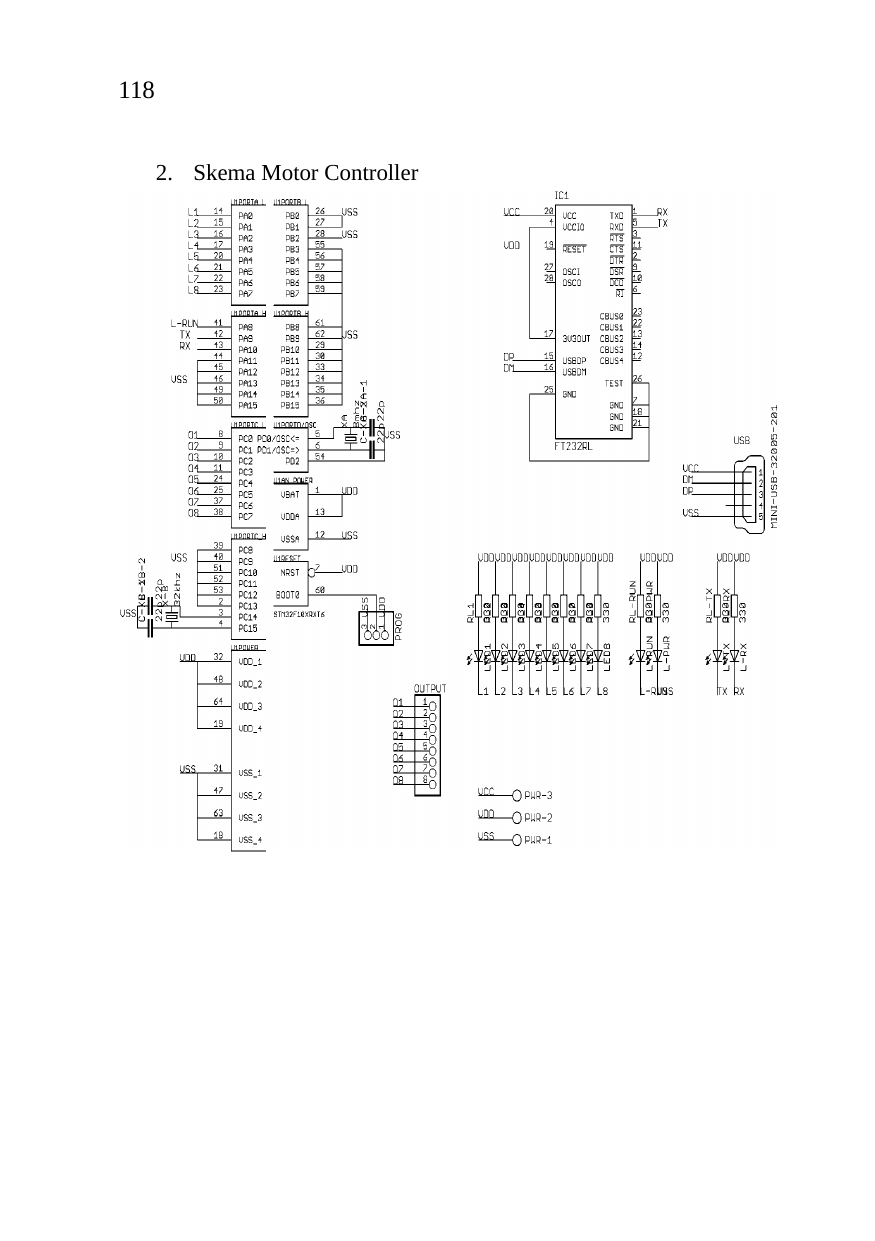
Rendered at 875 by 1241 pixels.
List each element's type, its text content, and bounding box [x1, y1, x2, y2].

list Skema Motor Controller [156, 159, 756, 185]
picture [118, 189, 779, 852]
